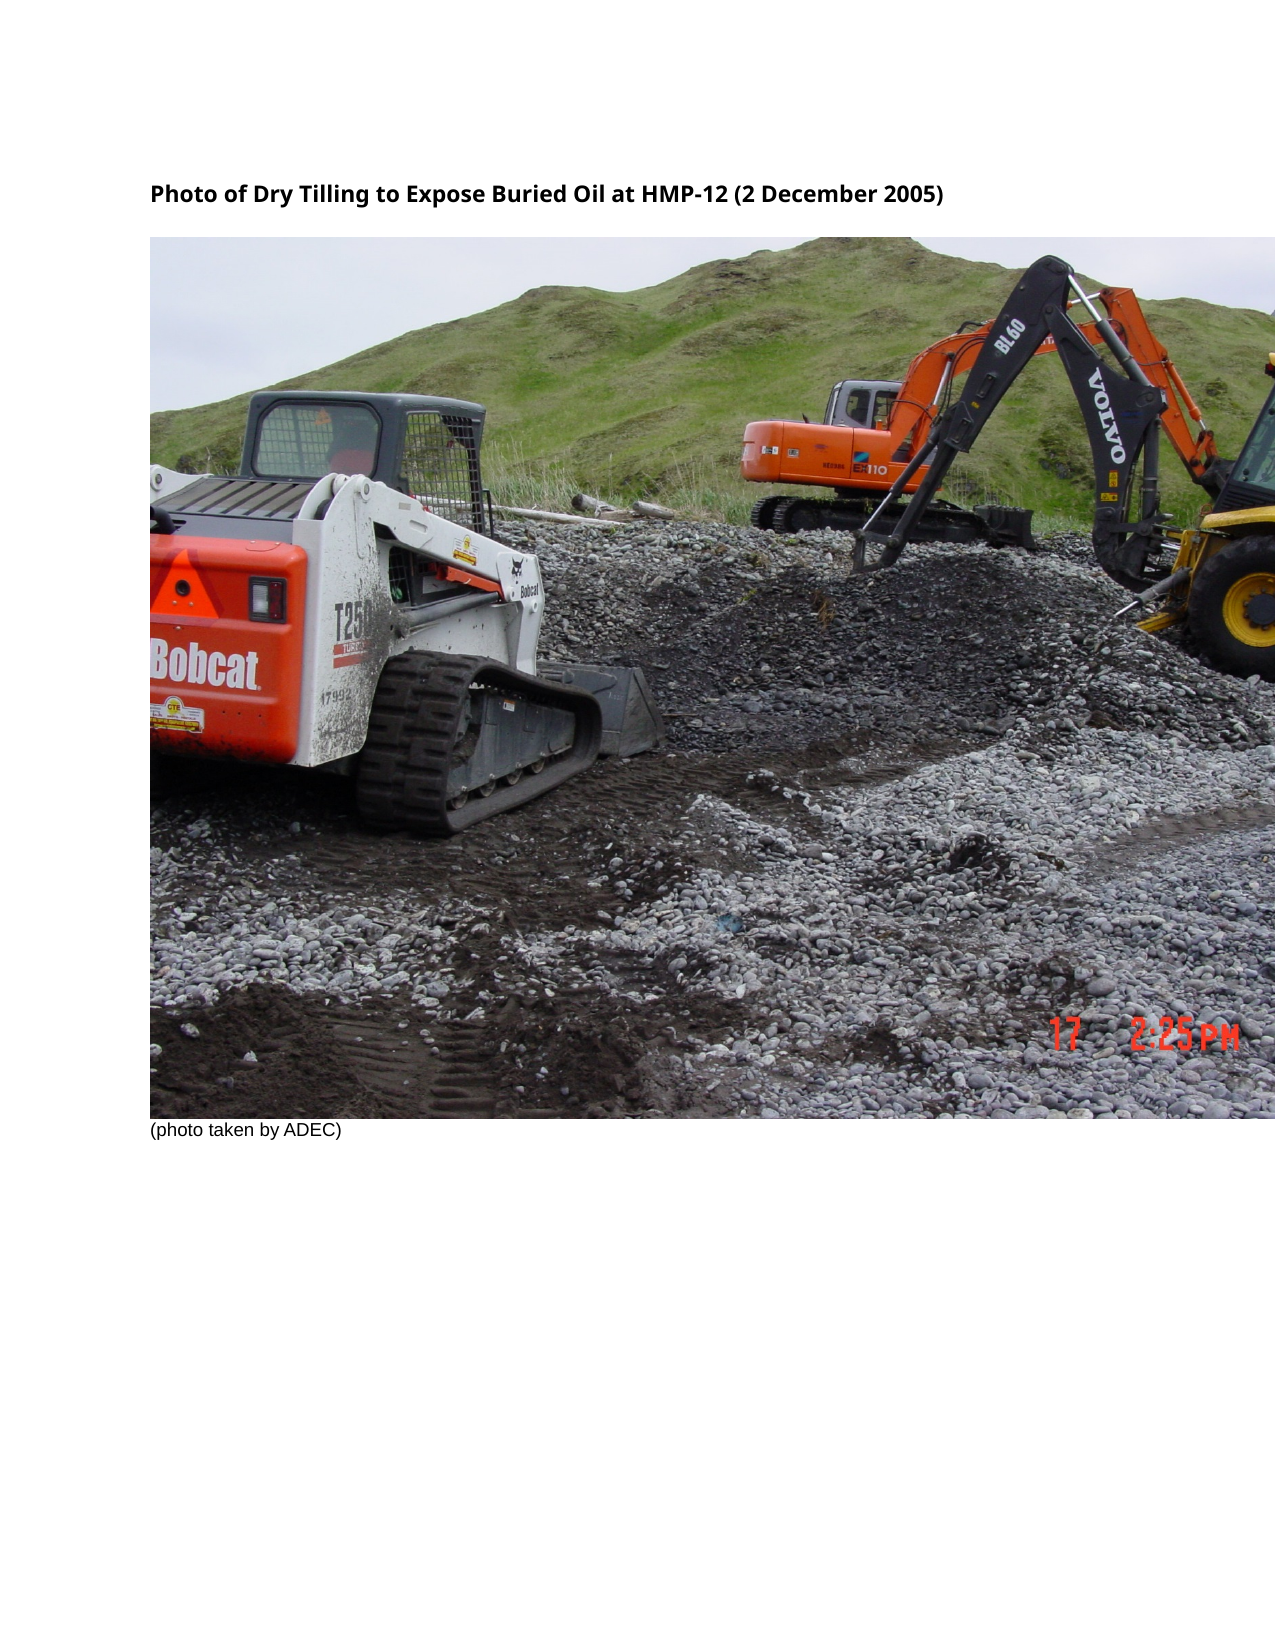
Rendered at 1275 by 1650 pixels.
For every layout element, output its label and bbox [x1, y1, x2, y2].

picture [150, 237, 1275, 1119]
